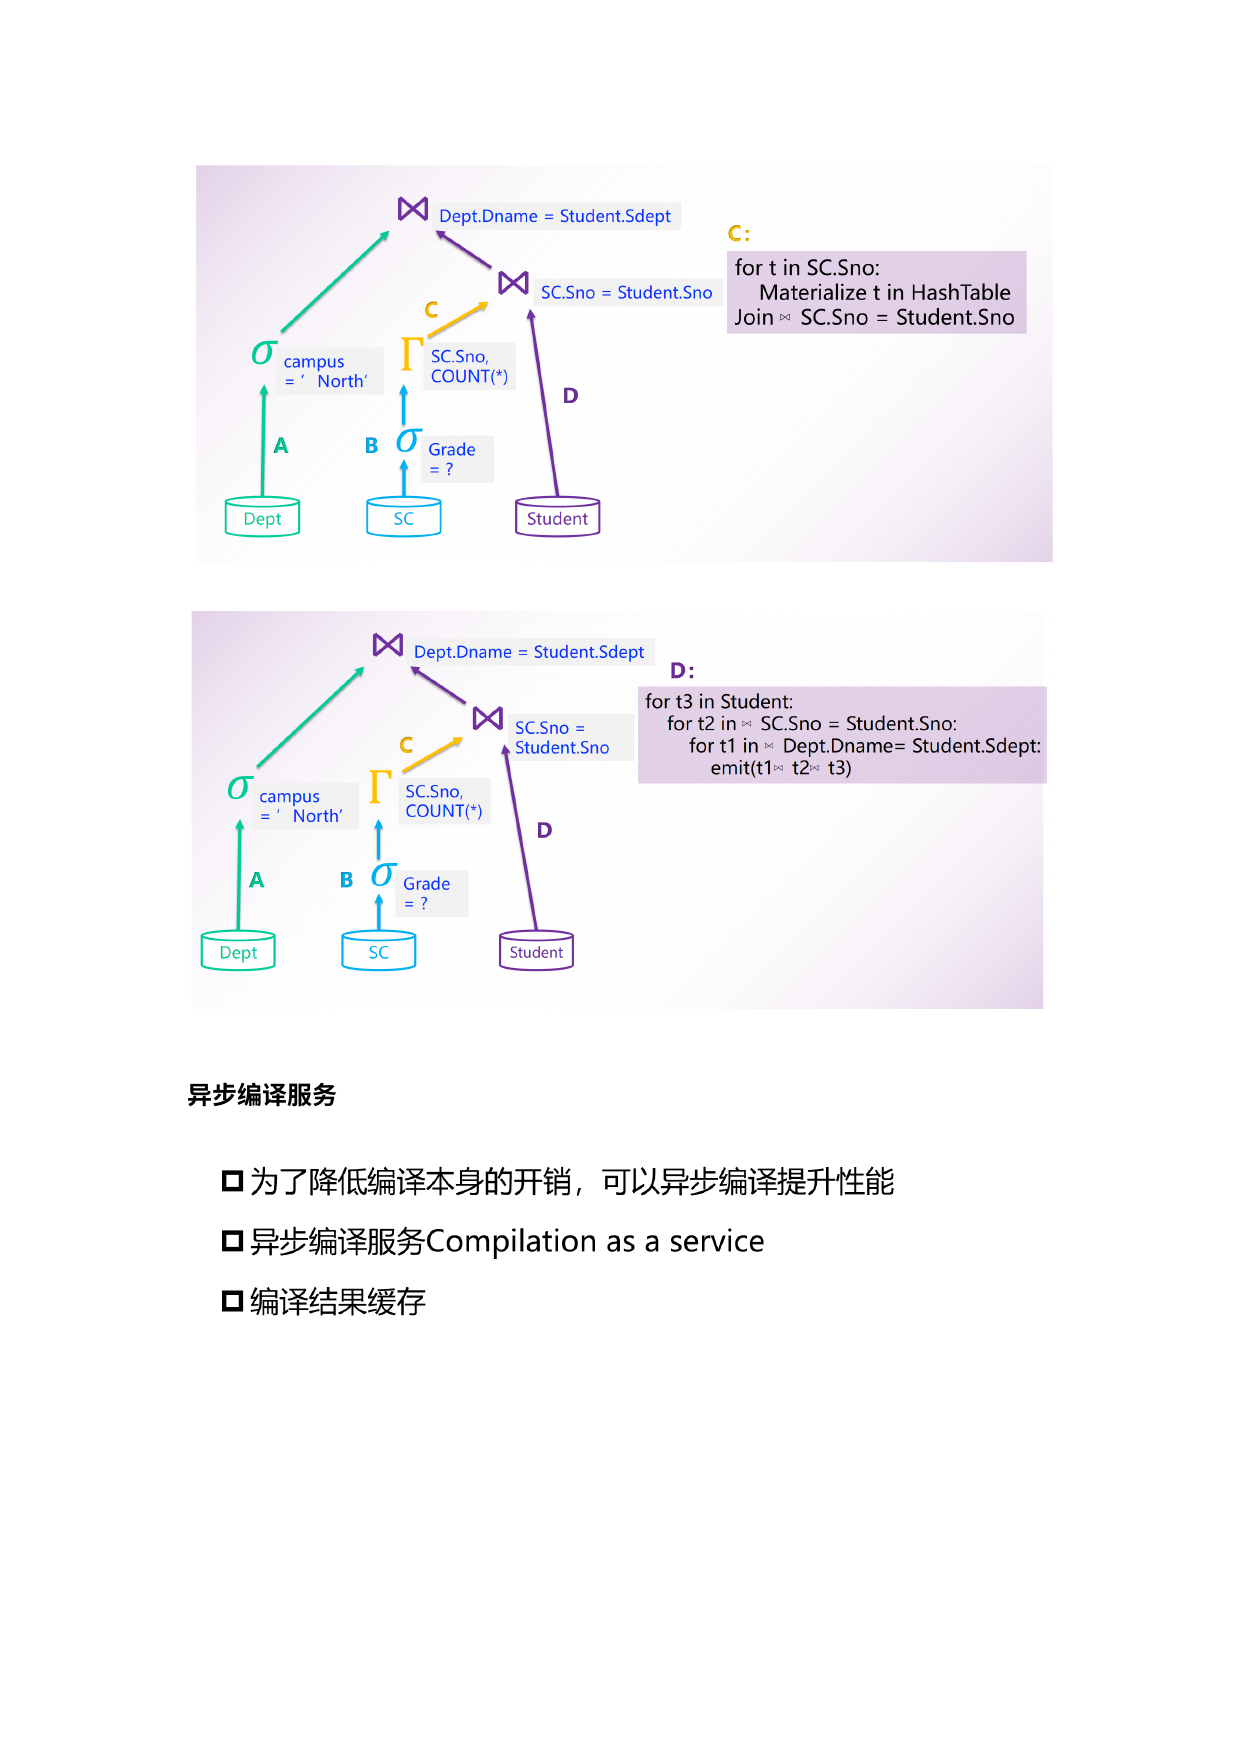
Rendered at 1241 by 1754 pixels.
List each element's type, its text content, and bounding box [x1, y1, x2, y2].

picture [187, 162, 1053, 562]
picture [187, 1143, 1053, 1362]
picture [187, 611, 1053, 1009]
subtitle 异步编译服务 [187, 1061, 1053, 1126]
